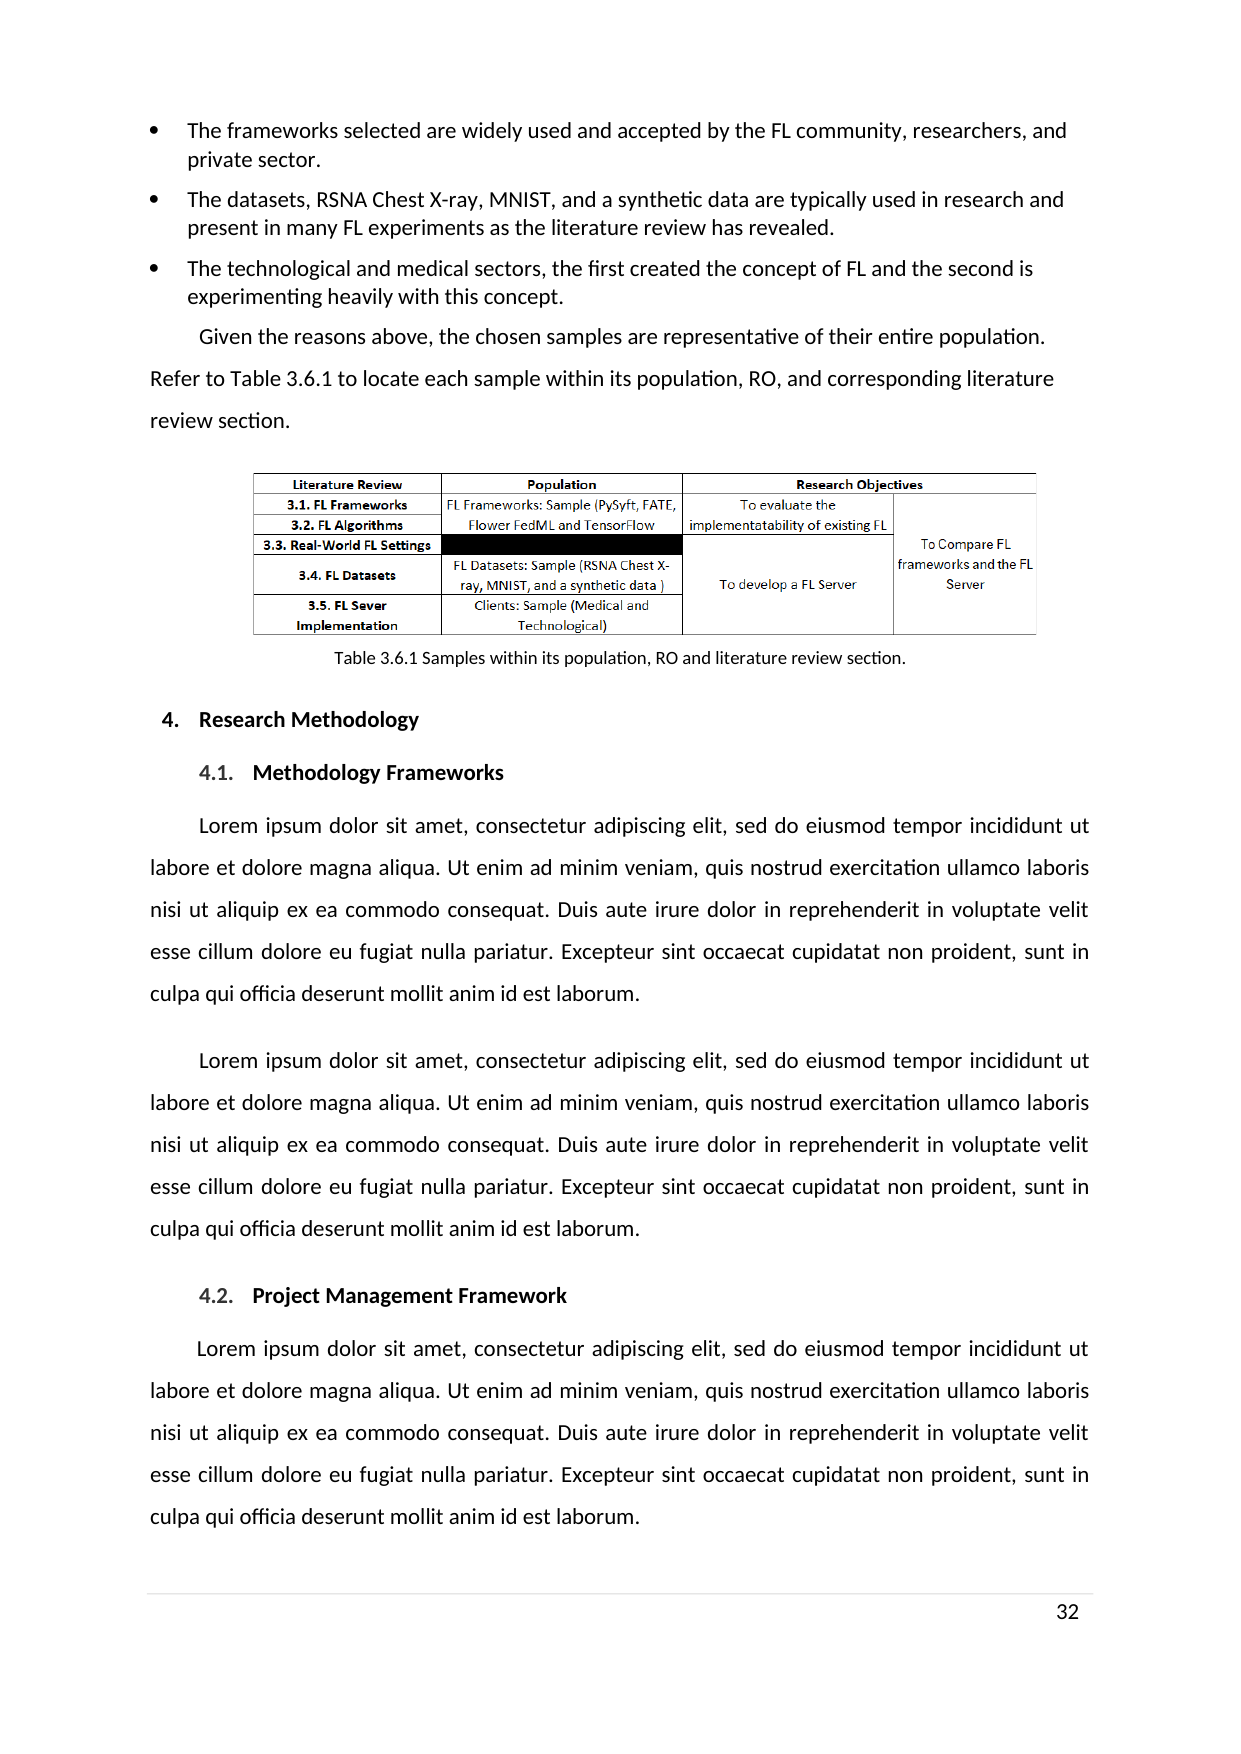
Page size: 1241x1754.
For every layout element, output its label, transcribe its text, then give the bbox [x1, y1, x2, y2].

subtitle Research Methodology [162, 705, 1126, 733]
list The frameworks selected are widely used and accepted by the FL community, researchers, and private sector. [150, 117, 1069, 173]
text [150, 1334, 1091, 1530]
list The datasets, RSNA Chest X-ray, MNIST, and a synthetic data are typically used in research and present in many FL experiments as the literature review has revealed. [150, 185, 1069, 241]
subtitle Project Management Framework [199, 1281, 1126, 1309]
text Given the reasons above, the chosen samples are representative of their entire population. Refer to Table 3.6.1 to locate each sample within its population, RO, and corresponding literature review section. [150, 322, 1091, 434]
picture [253, 473, 1037, 635]
list The technological and medical sectors, the first created the concept of FL and the second is experimenting heavily with this concept. [150, 254, 1069, 310]
subtitle Methodology Frameworks [199, 758, 1126, 786]
